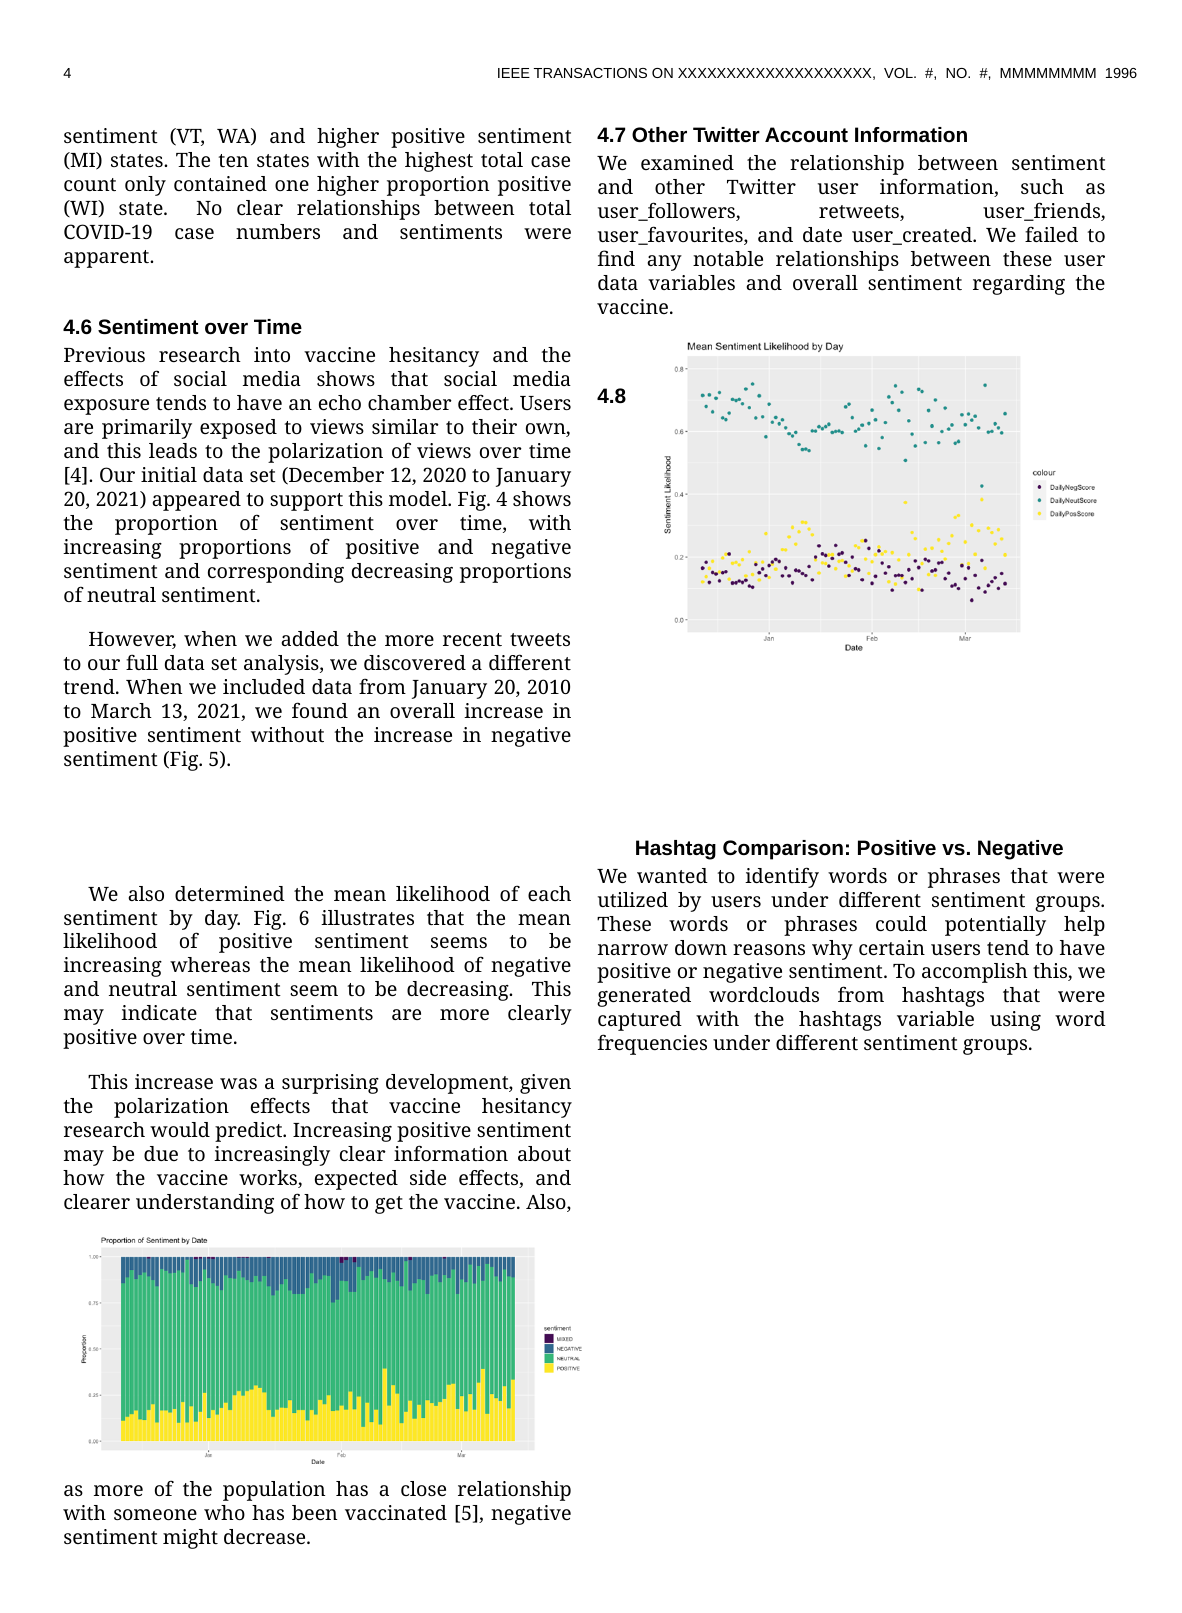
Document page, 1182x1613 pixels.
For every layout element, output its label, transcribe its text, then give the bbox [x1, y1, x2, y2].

text However, when we added the more recent tweets to our full data set analysis, we discovered a different trend. When we included data from January 20, 2010 to March 13, 2021, we found an overall increase in positive sentiment without the increase in negative sentiment (Fig. 5). [63, 628, 572, 771]
text We also determined the mean likelihood of each sentiment by day. Fig. 6 illustrates that the mean likelihood of positive sentiment seems to be increasing whereas the mean likelihood of negative and neutral sentiment seem to be decreasing. This may indicate that sentiments are more clearly positive over time. [63, 882, 572, 1049]
picture [661, 339, 1104, 655]
text We wanted to identify words or phrases that were utilized by users under different sentiment groups. These words or phrases could potentially help narrow down reasons why certain users tend to have positive or negative sentiment. To accomplish this, we generated wordclouds from hashtags that were captured with the hashtags variable using word frequencies under different sentiment groups. [597, 864, 1106, 1056]
text Previous research into vaccine hesitancy and the effects of social media shows that social media exposure tends to have an echo chamber effect. Users are primarily exposed to views similar to their own, and this leads to the polarization of views over time [4]. Our initial data set (December 12, 2020 to January 20, 2021) appeared to support this model. Fig. 4 shows the proportion of sentiment over time, with increasing proportions of positive and negative sentiment and corresponding decreasing proportions of neutral sentiment. [63, 343, 572, 607]
subtitle 4.6 Sentiment over Time [63, 316, 572, 339]
text We examined the relationship between sentiment and other Twitter user information, such as user_followers, retweets, user_friends, user_favourites, and date user_created. We failed to find any notable relationships between these user data variables and overall sentiment regarding the vaccine. [597, 152, 1106, 319]
picture [79, 1235, 586, 1467]
subtitle 4.7 Other Twitter Account Information [597, 124, 1106, 147]
